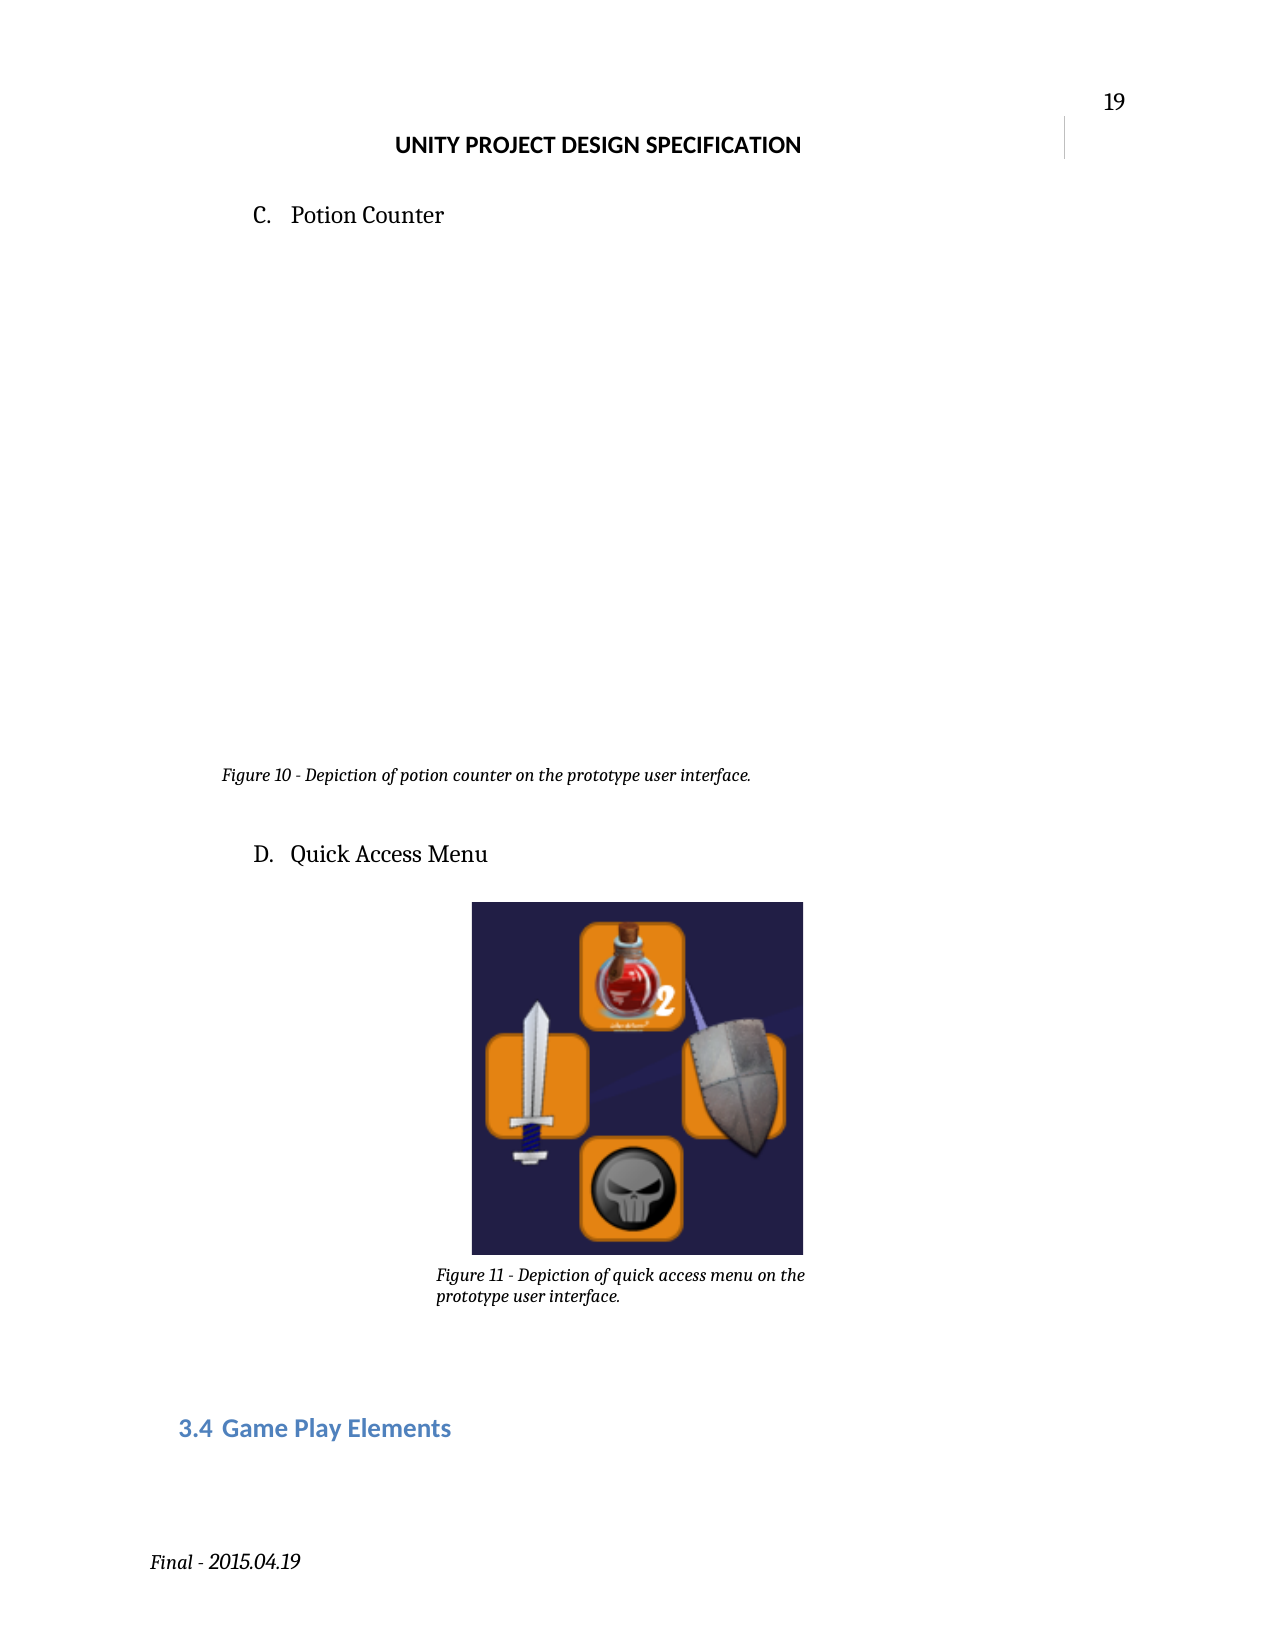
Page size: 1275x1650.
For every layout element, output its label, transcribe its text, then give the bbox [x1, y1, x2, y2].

subtitle Game Play Elements [178, 1411, 1125, 1444]
picture [471, 902, 804, 1255]
list Potion Counter [253, 201, 1125, 229]
list Quick Access Menu [253, 840, 1125, 869]
